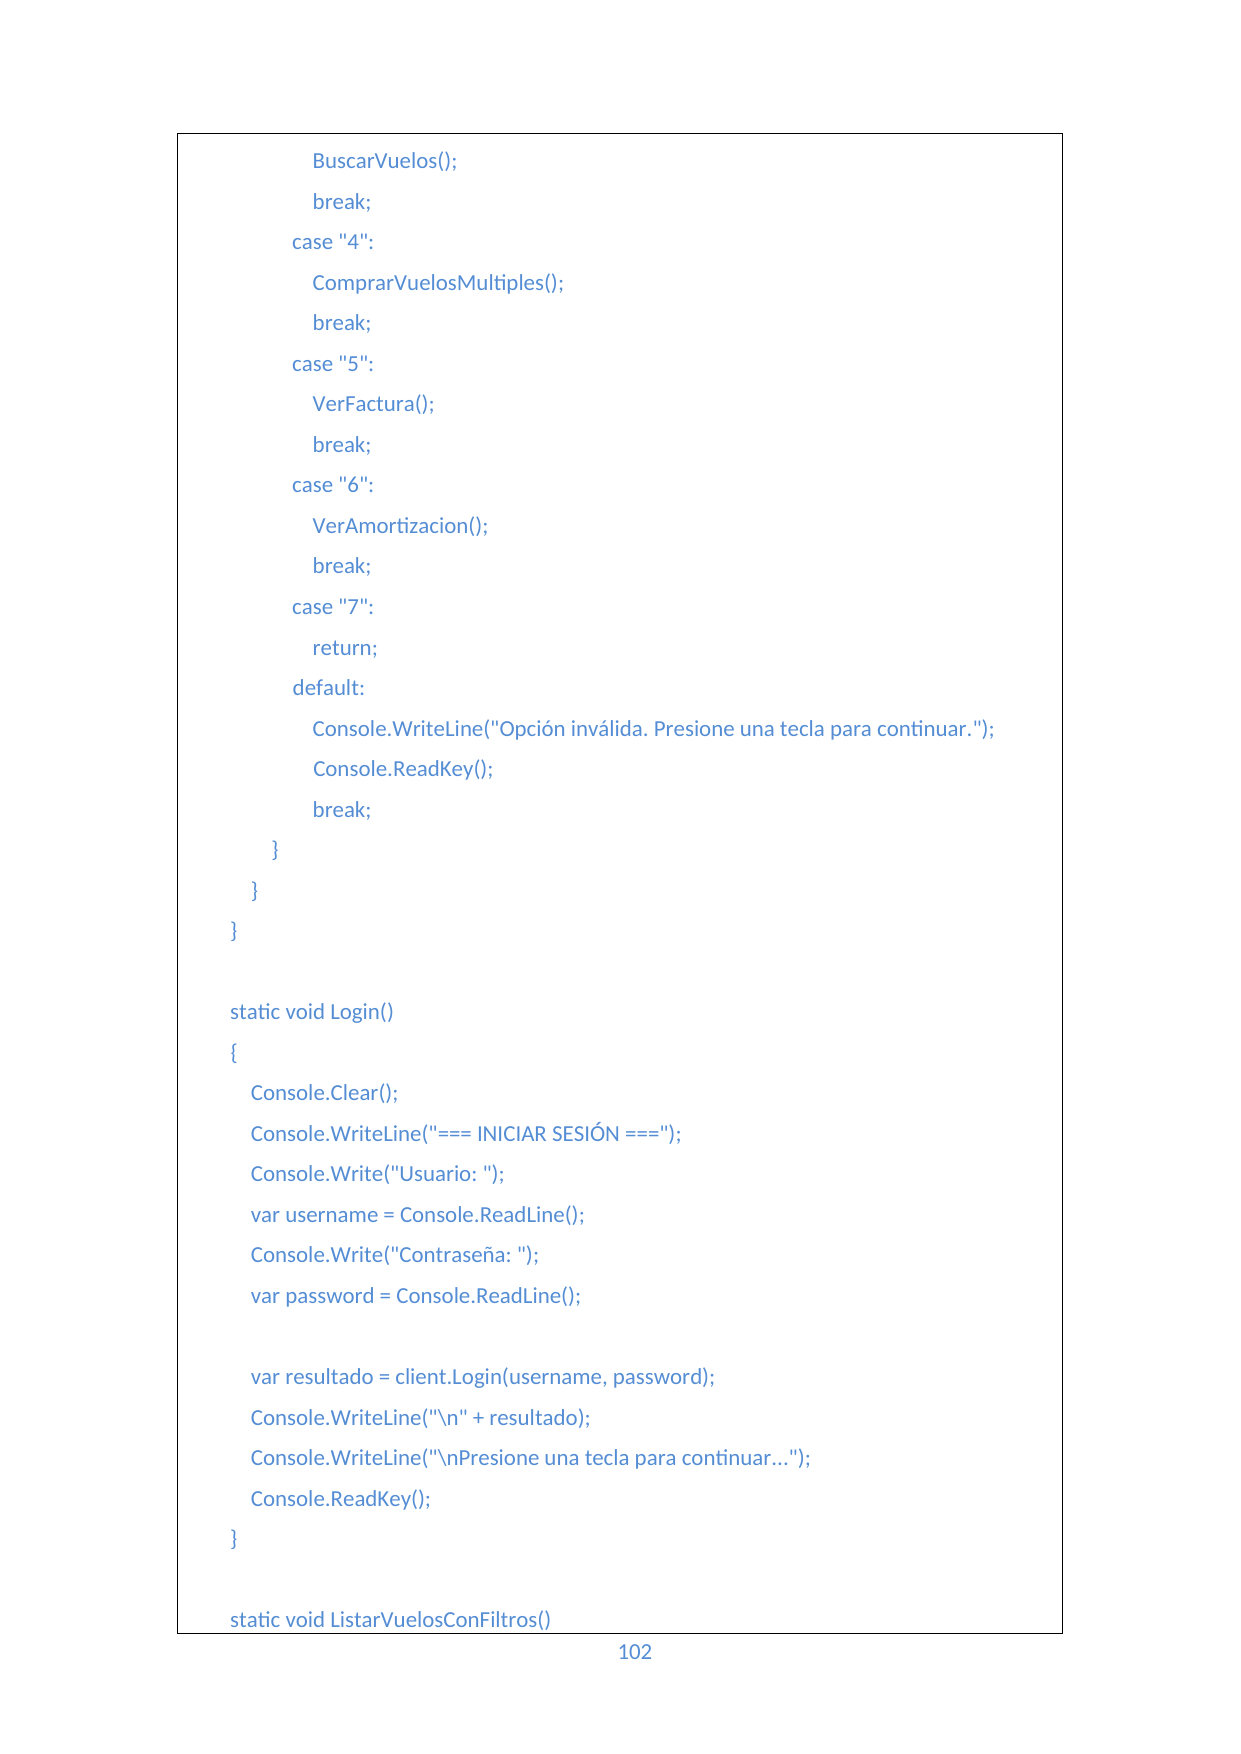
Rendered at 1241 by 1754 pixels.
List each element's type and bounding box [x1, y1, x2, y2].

table_header [178, 134, 1062, 1633]
